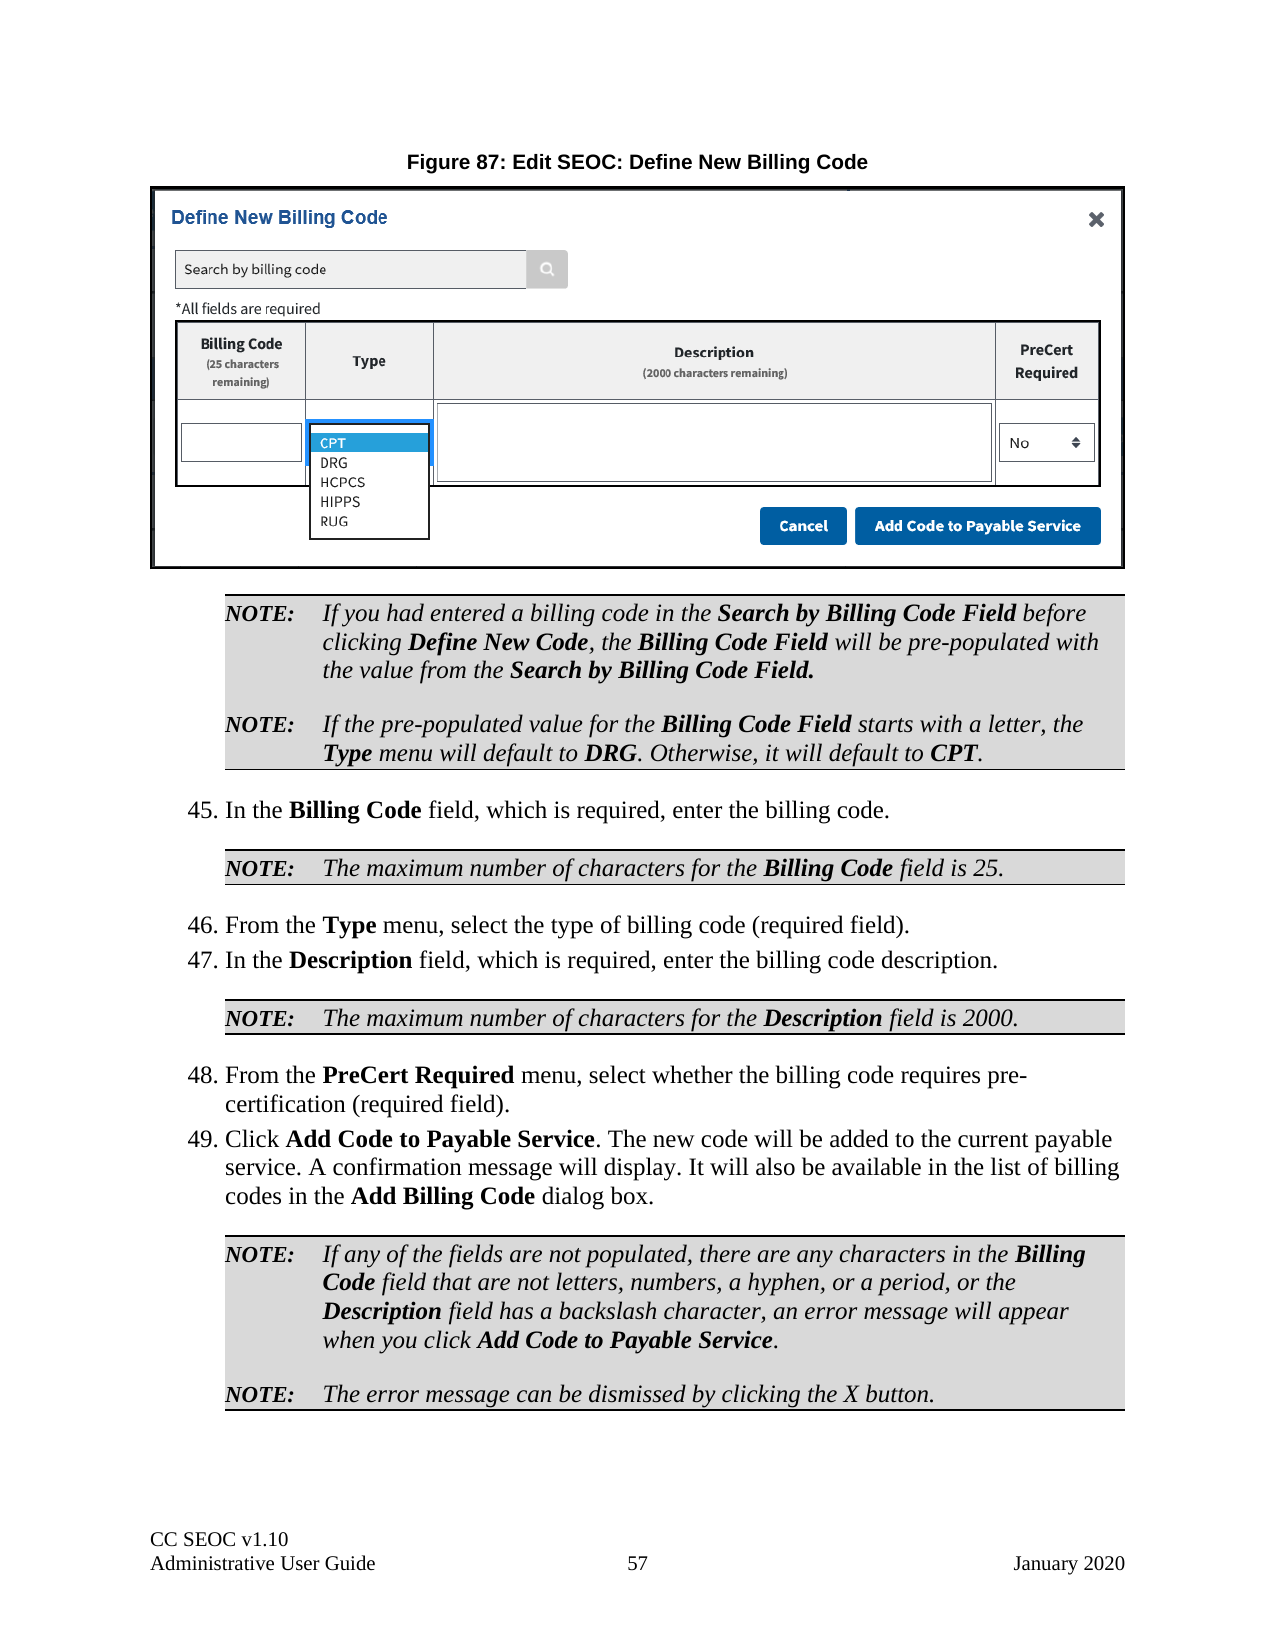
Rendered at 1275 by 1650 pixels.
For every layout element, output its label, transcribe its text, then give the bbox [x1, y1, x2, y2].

text If any of the fields are not populated, there are any characters in the Billing Code field that are not letters, numbers, a hyphen, or a period, or the Description field has a backslash character, an error message will appear when you click Add Code to Payable Service. [225, 1237, 1125, 1354]
text In the Description field, which is required, enter the billing code description. [187, 945, 1125, 974]
text From the PreCert Required menu, select whether the billing code requires pre-certification (required field). [187, 1060, 1125, 1117]
text If the pre-populated value for the Billing Code Field starts with a letter, the Type menu will default to DRG. Otherwise, it will default to CPT. [225, 706, 1125, 769]
text Click Add Code to Payable Service. The new code will be added to the current payable service. A confirmation message will display. It will also be available in the list of billing codes in the Add Billing Code dialog box. [187, 1124, 1125, 1210]
text If you had entered a billing code in the Search by Billing Code Field before clicking Define New Code, the Billing Code Field will be pre-populated with the value from the Search by Billing Code Field. [225, 596, 1125, 684]
text The maximum number of characters for the Billing Code field is 25. [225, 851, 1125, 884]
text The maximum number of characters for the Description field is 2000. [225, 1001, 1125, 1033]
text In the Billing Code field, which is required, enter the billing code. [187, 795, 1125, 824]
picture [152, 189, 1123, 567]
text From the Type menu, select the type of billing code (required field). [187, 910, 1125, 939]
text The error message can be dismissed by clicking the X button. [225, 1375, 1125, 1409]
